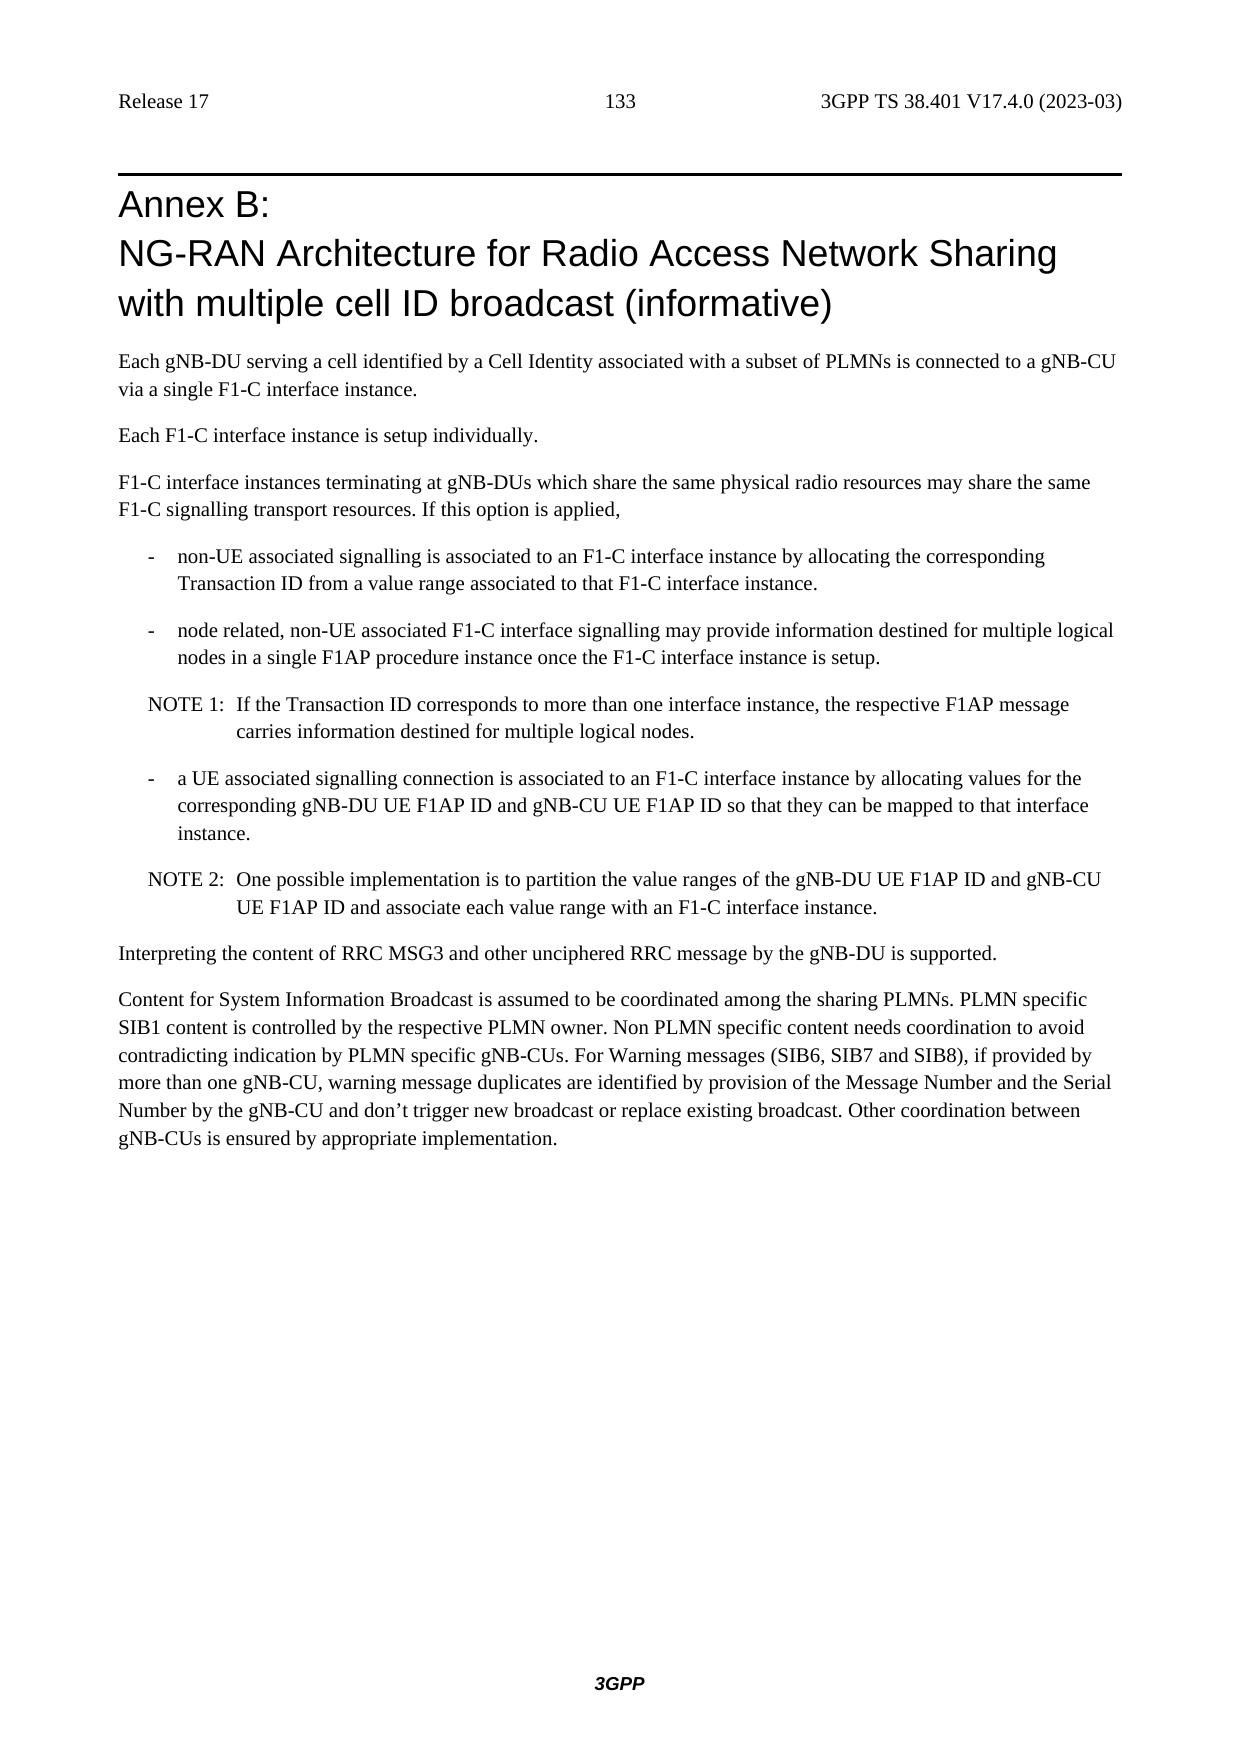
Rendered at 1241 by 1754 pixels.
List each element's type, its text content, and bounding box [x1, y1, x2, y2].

text NOTE 1: If the Transaction ID corresponds to more than one interface instance, the respective F1AP message carries information destined for multiple logical nodes. [148, 692, 1122, 743]
text - a UE associated signalling connection is associated to an F1-C interface instance by allocating values for the corresponding gNB-DU UE F1AP ID and gNB-CU UE F1AP ID so that they can be mapped to that interface instance. [148, 766, 1122, 845]
subtitle Annex B: NG-RAN Architecture for Radio Access Network Sharing with multiple cell ID broadcast (informative) [118, 176, 1122, 324]
text Interpreting the content of RRC MSG3 and other unciphered RRC message by the gNB-DU is supported. [118, 941, 1122, 965]
text Content for System Information Broadcast is assumed to be coordinated among the sharing PLMNs. PLMN specific SIB1 content is controlled by the respective PLMN owner. Non PLMN specific content needs coordination to avoid contradicting indication by PLMN specific gNB-CUs. For Warning messages (SIB6, SIB7 and SIB8), if provided by more than one gNB-CU, warning message duplicates are identified by provision of the Message Number and the Serial Number by the gNB-CU and don’t trigger new broadcast or replace existing broadcast. Other coordination between gNB-CUs is ensured by appropriate implementation. [118, 987, 1122, 1149]
text NOTE 2: One possible implementation is to partition the value ranges of the gNB-DU UE F1AP ID and gNB-CU UE F1AP ID and associate each value range with an F1-C interface instance. [148, 867, 1122, 919]
text - node related, non-UE associated F1-C interface signalling may provide information destined for multiple logical nodes in a single F1AP procedure instance once the F1-C interface instance is setup. [148, 618, 1122, 669]
text Each F1-C interface instance is setup individually. [118, 423, 1122, 447]
text Each gNB-DU serving a cell identified by a Cell Identity associated with a subset of PLMNs is connected to a gNB-CU via a single F1-C interface instance. [118, 349, 1122, 401]
text F1-C interface instances terminating at gNB-DUs which share the same physical radio resources may share the same F1-C signalling transport resources. If this option is applied, [118, 470, 1122, 521]
text - non-UE associated signalling is associated to an F1-C interface instance by allocating the corresponding Transaction ID from a value range associated to that F1-C interface instance. [148, 544, 1122, 595]
